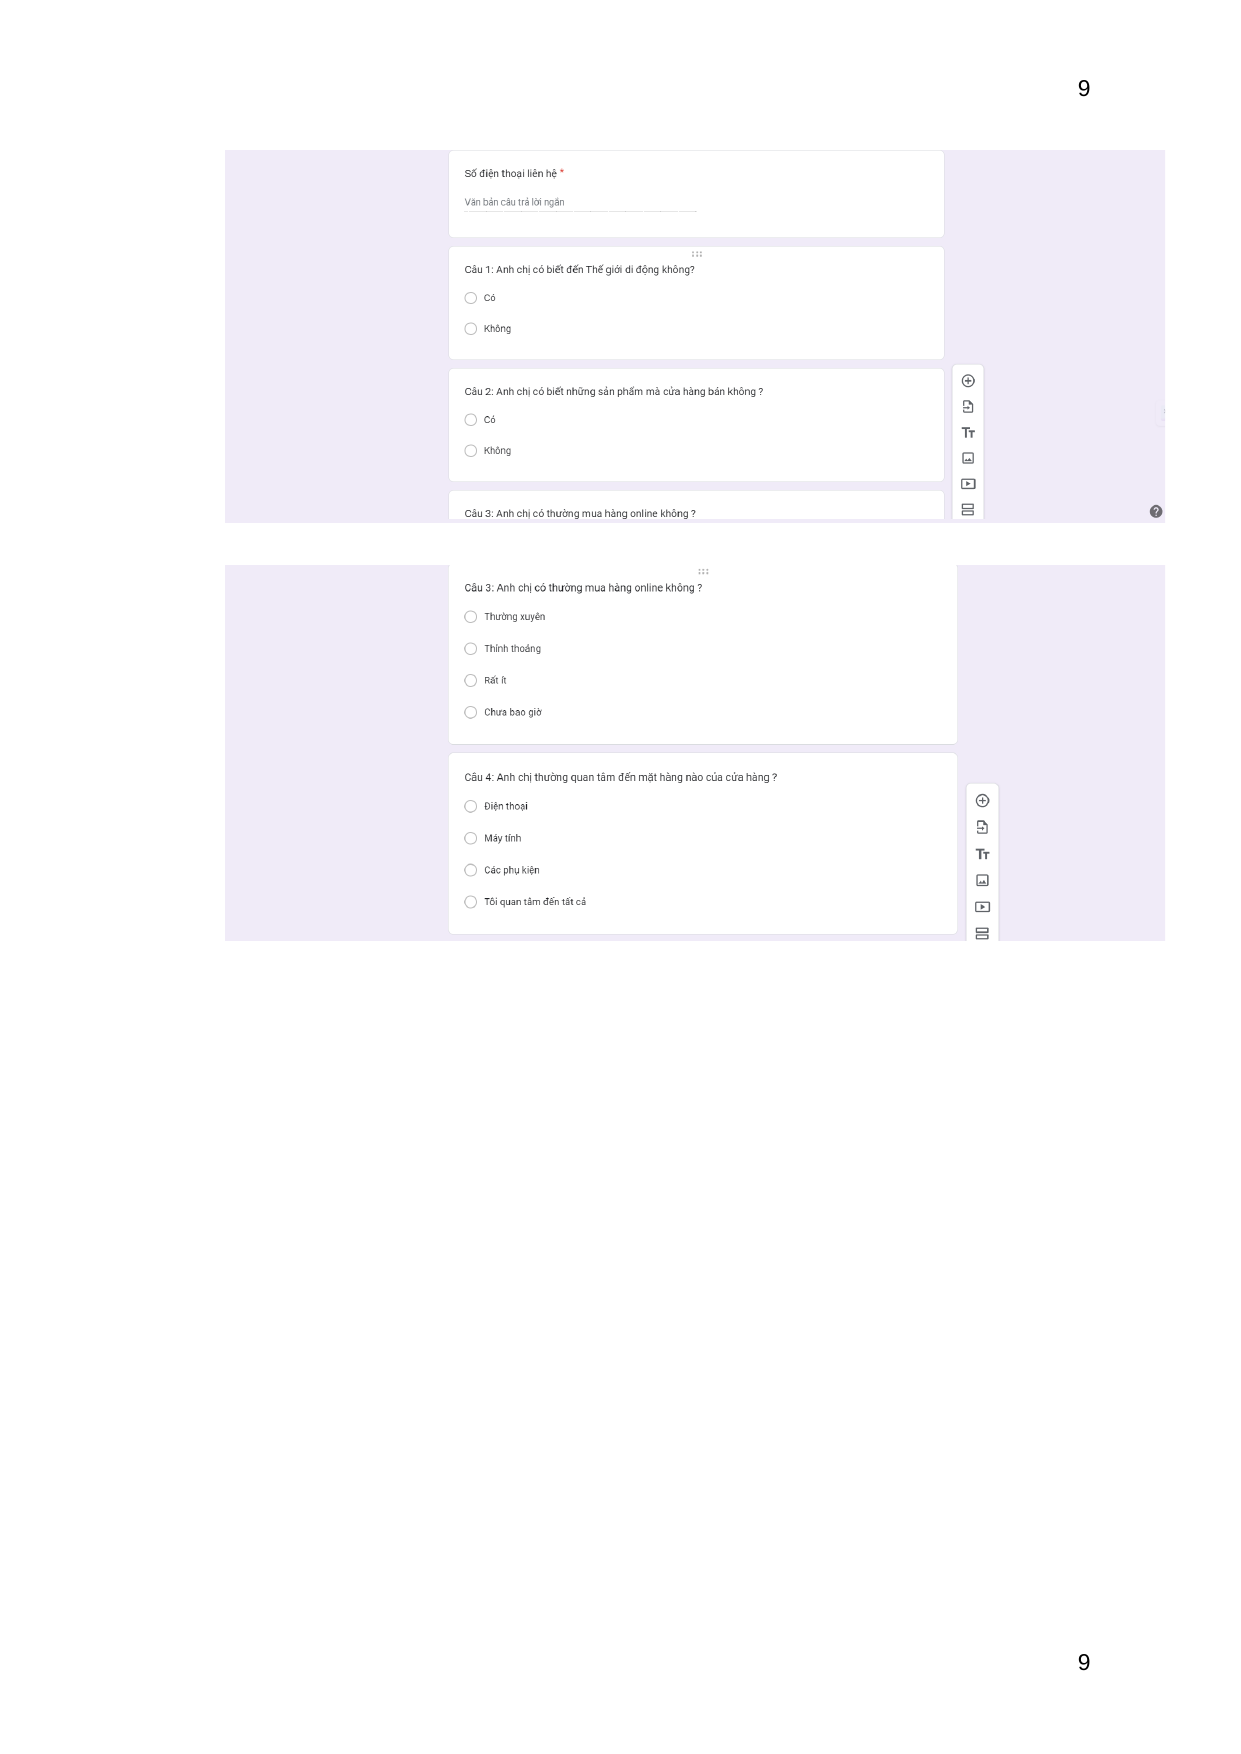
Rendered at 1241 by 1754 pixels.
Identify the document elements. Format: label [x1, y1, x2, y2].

picture [225, 565, 1166, 941]
picture [225, 150, 1166, 523]
